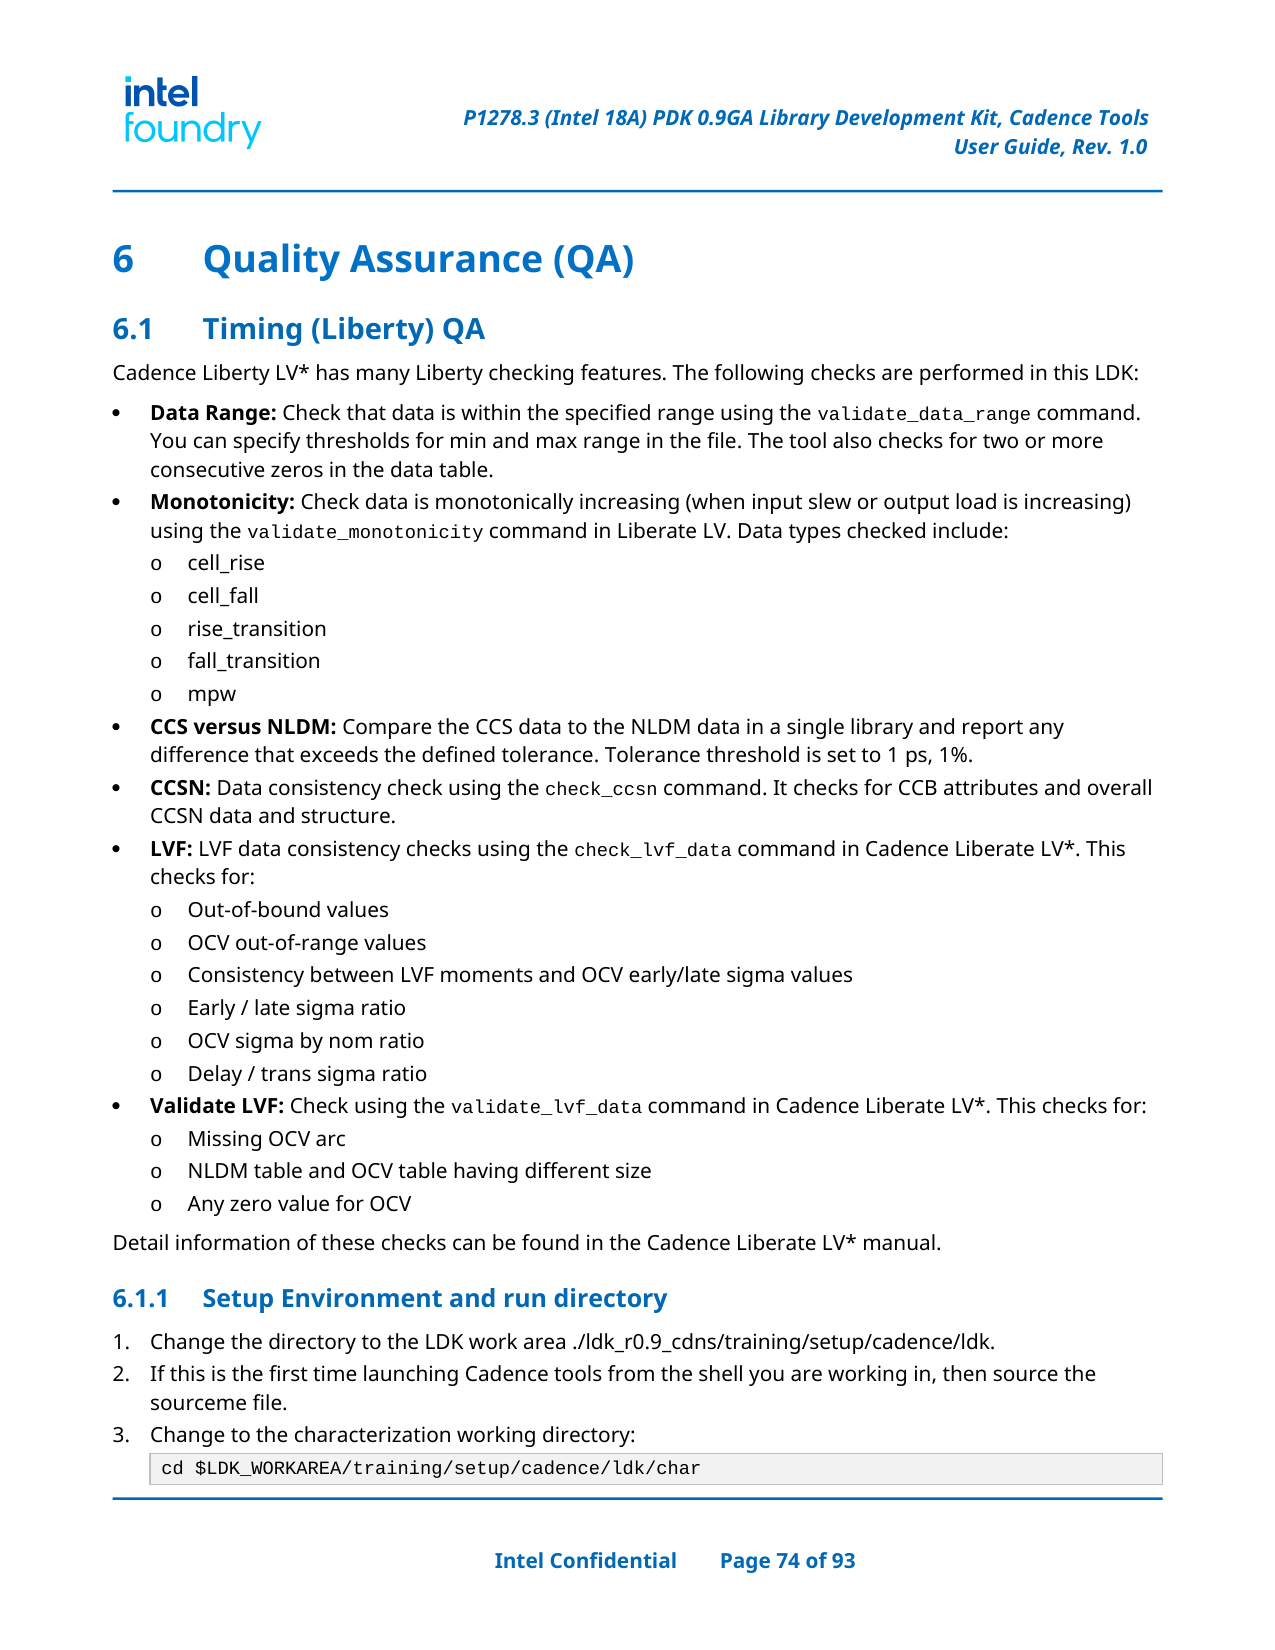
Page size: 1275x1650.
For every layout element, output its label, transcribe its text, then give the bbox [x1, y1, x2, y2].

list CCSN: Data consistency check using the check_ccsn command. It checks for CCB attributes and overall CCSN data and structure. [112, 773, 1162, 830]
list Data Range: Check that data is within the specified range using the validate_data_range command. You can specify thresholds for min and max range in the file. The tool also checks for two or more consecutive zeros in the data table. [112, 398, 1162, 483]
text Detail information of these checks can be found in the Cadence Liberate LV* manual. [112, 1230, 1162, 1255]
list mpw [150, 679, 1162, 708]
table_header cd $LDK_WORKAREA/training/setup/cadence/ldk/char [151, 1454, 1162, 1484]
list OCV out-of-range values [150, 928, 1162, 956]
picture [123, 75, 264, 150]
list Monotonicity: Check data is monotonically increasing (when input slew or output load is increasing) using the validate_monotonicity command in Liberate LV. Data types checked include: [112, 487, 1162, 544]
list cell_fall [150, 581, 1162, 610]
list Consistency between LVF moments and OCV early/late sigma values [150, 961, 1162, 989]
list NLDM table and OCV table having different size [150, 1157, 1162, 1185]
list OCV sigma by nom ratio [150, 1026, 1162, 1054]
list Missing OCV arc [150, 1124, 1162, 1152]
list CCS versus NLDM: Compare the CCS data to the NLDM data in a single library and report any difference that exceeds the defined tolerance. Tolerance threshold is set to 1 ps, 1%. [112, 712, 1162, 769]
list fall_transition [150, 647, 1162, 675]
text Cadence Liberty LV* has many Liberty checking features. The following checks are performed in this LDK: [112, 360, 1162, 385]
list Out-of-bound values [150, 895, 1162, 924]
list LVF: LVF data consistency checks using the check_lvf_data command in Cadence Liberate LV*. This checks for: [112, 834, 1162, 891]
list Delay / trans sigma ratio [150, 1059, 1162, 1087]
subtitle Setup Environment and run directory [112, 1280, 1162, 1314]
list If this is the first time launching Cadence tools from the shell you are working in, then source the sourceme file. [112, 1359, 1162, 1416]
subtitle Timing (Liberty) QA [112, 308, 1162, 348]
text Change to the characterization working directory: [112, 1421, 1162, 1449]
list Validate LVF: Check using the validate_lvf_data command in Cadence Liberate LV*. This checks for: [112, 1091, 1162, 1120]
list Any zero value for OCV [150, 1189, 1162, 1218]
subtitle Quality Assurance (QA) [112, 232, 1162, 283]
list Change the directory to the LDK work area ./ldk_r0.9_cdns/training/setup/cadence/ldk. [112, 1327, 1162, 1355]
list Early / late sigma ratio [150, 993, 1162, 1022]
list rise_transition [150, 614, 1162, 642]
list cell_rise [150, 548, 1162, 577]
